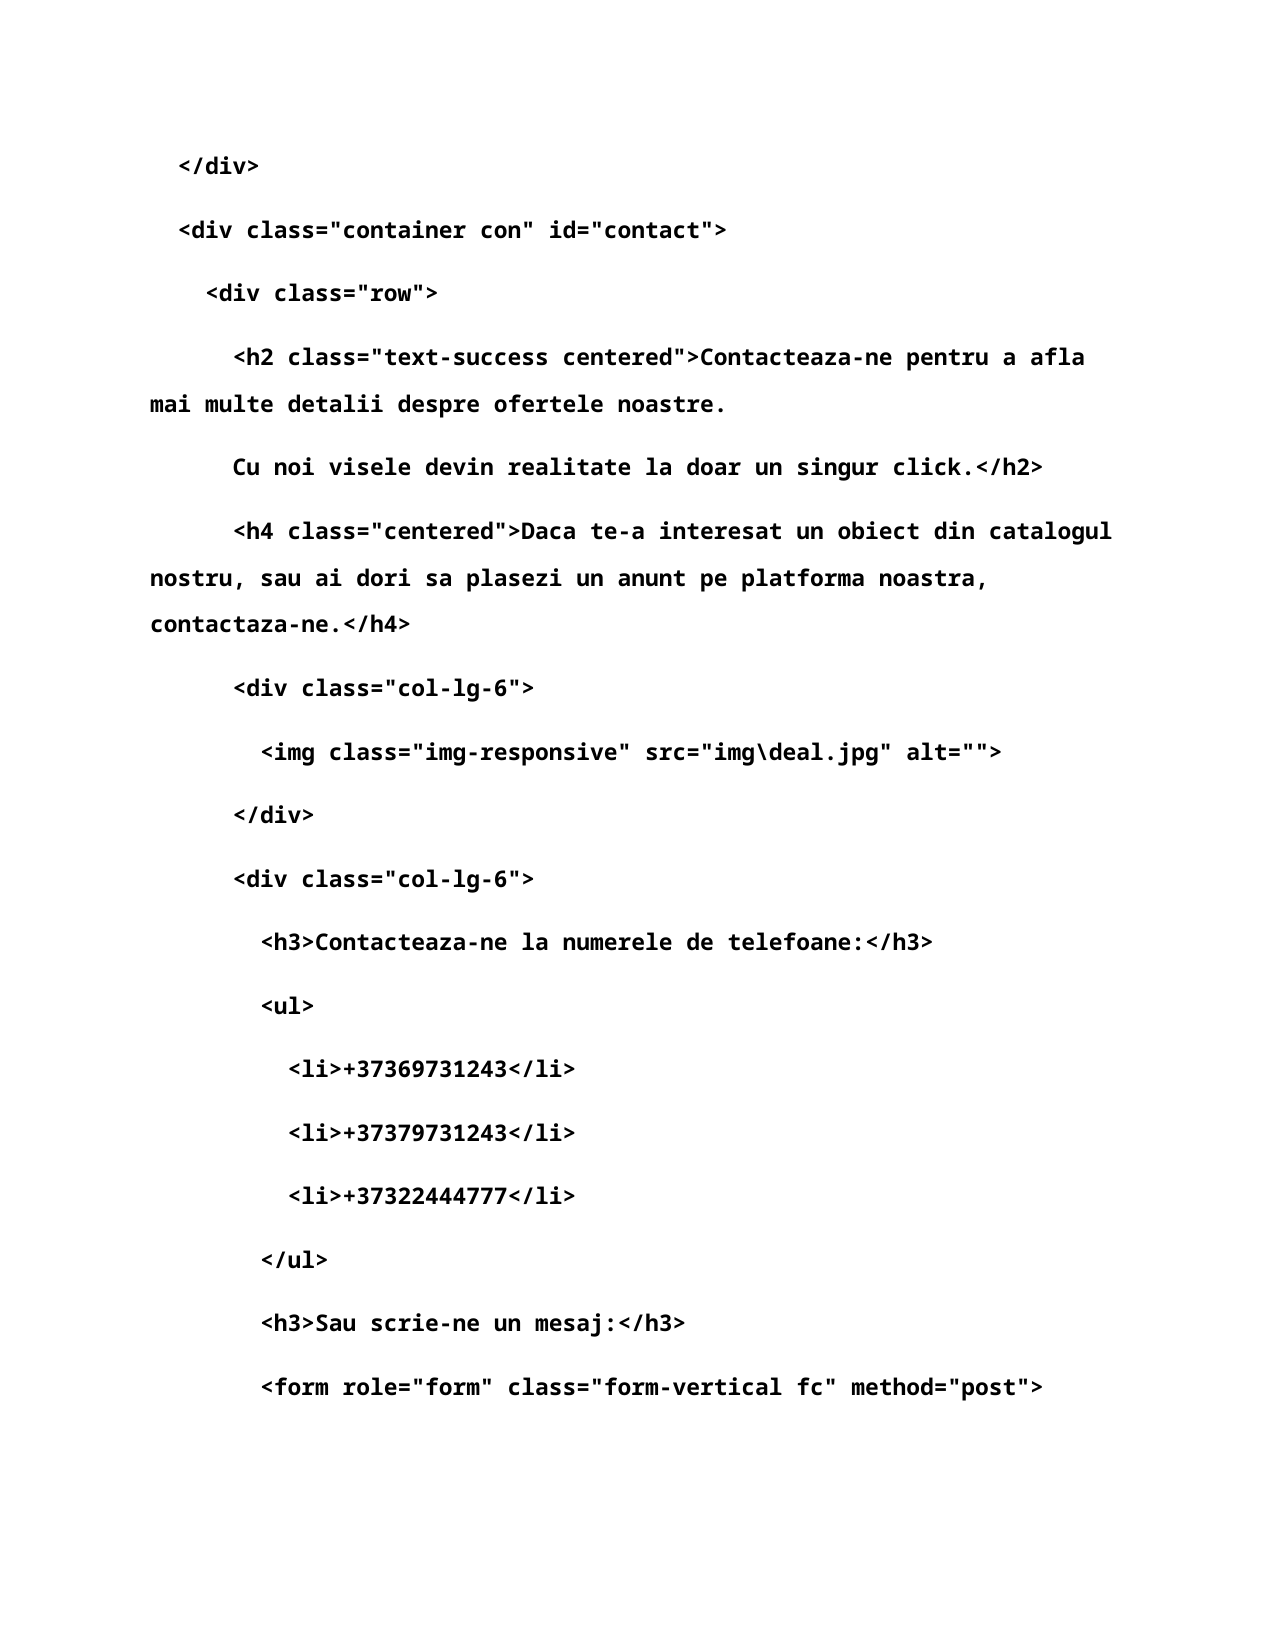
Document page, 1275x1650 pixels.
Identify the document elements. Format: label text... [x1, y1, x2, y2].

text <div class="container con" id="contact"> [150, 213, 1125, 245]
text <h2 class="text-success centered">Contacteaza-ne pentru a afla mai multe detalii despre ofertele noastre. [150, 341, 1125, 419]
text Cu noi visele devin realitate la doar un singur click.</h2> [150, 451, 1125, 482]
text <form role="form" class="form-vertical fc" method="post"> [150, 1371, 1125, 1402]
text <li>+37369731243</li> [150, 1053, 1125, 1084]
text <h4 class="centered">Daca te-a interesat un obiect din catalogul nostru, sau ai dori sa plasezi un anunt pe platforma noastra, contactaza-ne.</h4> [150, 514, 1125, 639]
text <div class="col-lg-6"> [150, 672, 1125, 703]
text <h3>Contacteaza-ne la numerele de telefoane:</h3> [150, 926, 1125, 957]
text <div class="row"> [150, 277, 1125, 308]
text <ul> [150, 989, 1125, 1021]
text <h3>Sau scrie-ne un mesaj:</h3> [150, 1307, 1125, 1338]
text <div class="col-lg-6"> [150, 862, 1125, 894]
text <li>+37379731243</li> [150, 1117, 1125, 1148]
text </div> [150, 799, 1125, 830]
text <img class="img-responsive" src="img\deal.jpg" alt=""> [150, 735, 1125, 767]
text </div> [150, 150, 1125, 181]
text </ul> [150, 1244, 1125, 1275]
text <li>+37322444777</li> [150, 1180, 1125, 1211]
